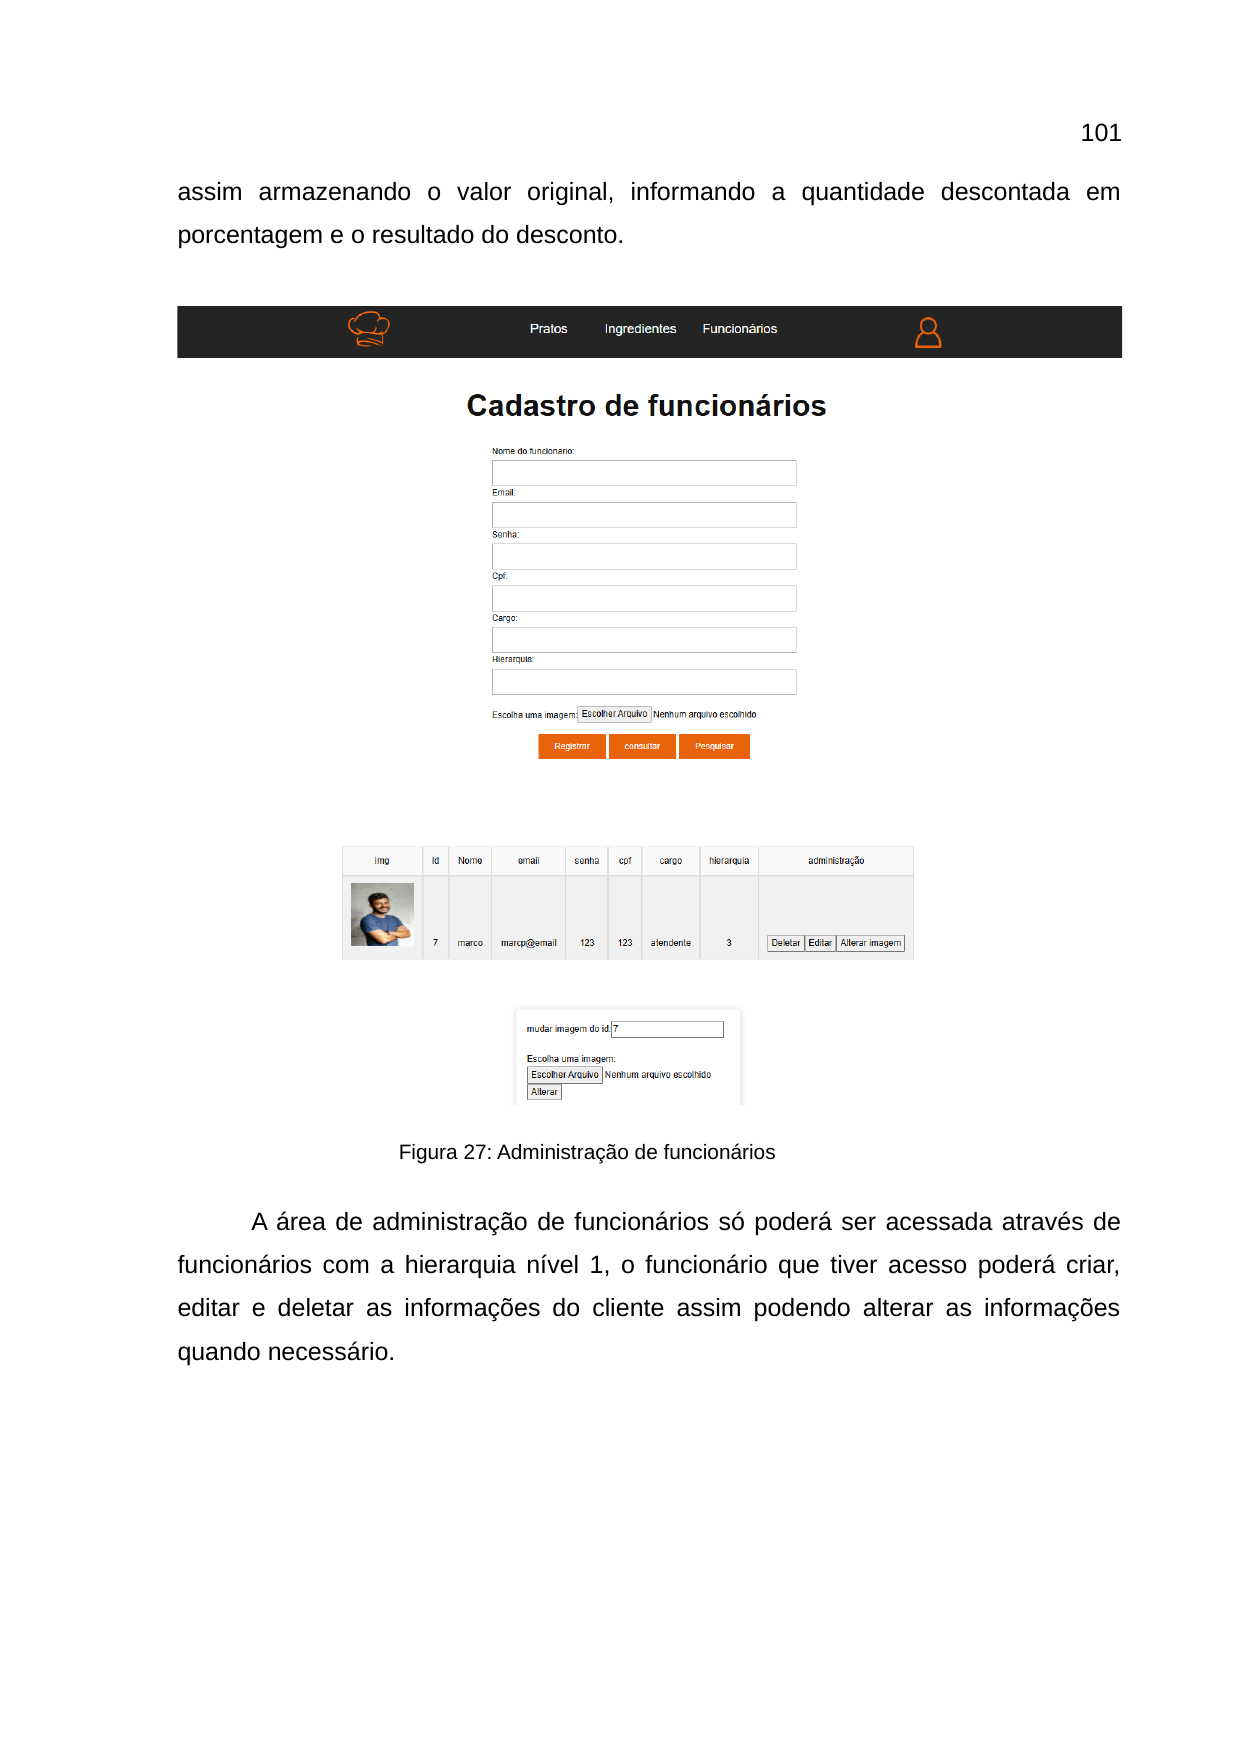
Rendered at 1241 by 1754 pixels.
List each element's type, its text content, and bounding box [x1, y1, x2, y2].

text Figura 27: Administração de funcionários [325, 1140, 1122, 1164]
picture [177, 306, 1123, 770]
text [177, 177, 1122, 249]
picture [177, 784, 1123, 1105]
text A área de administração de funcionários só poderá ser acessada através de funcionários com a hierarquia nível 1, o funcionário que tiver acesso poderá criar, editar e deletar as informações do cliente assim podendo alterar as informações quando necessário. [177, 1207, 1122, 1365]
